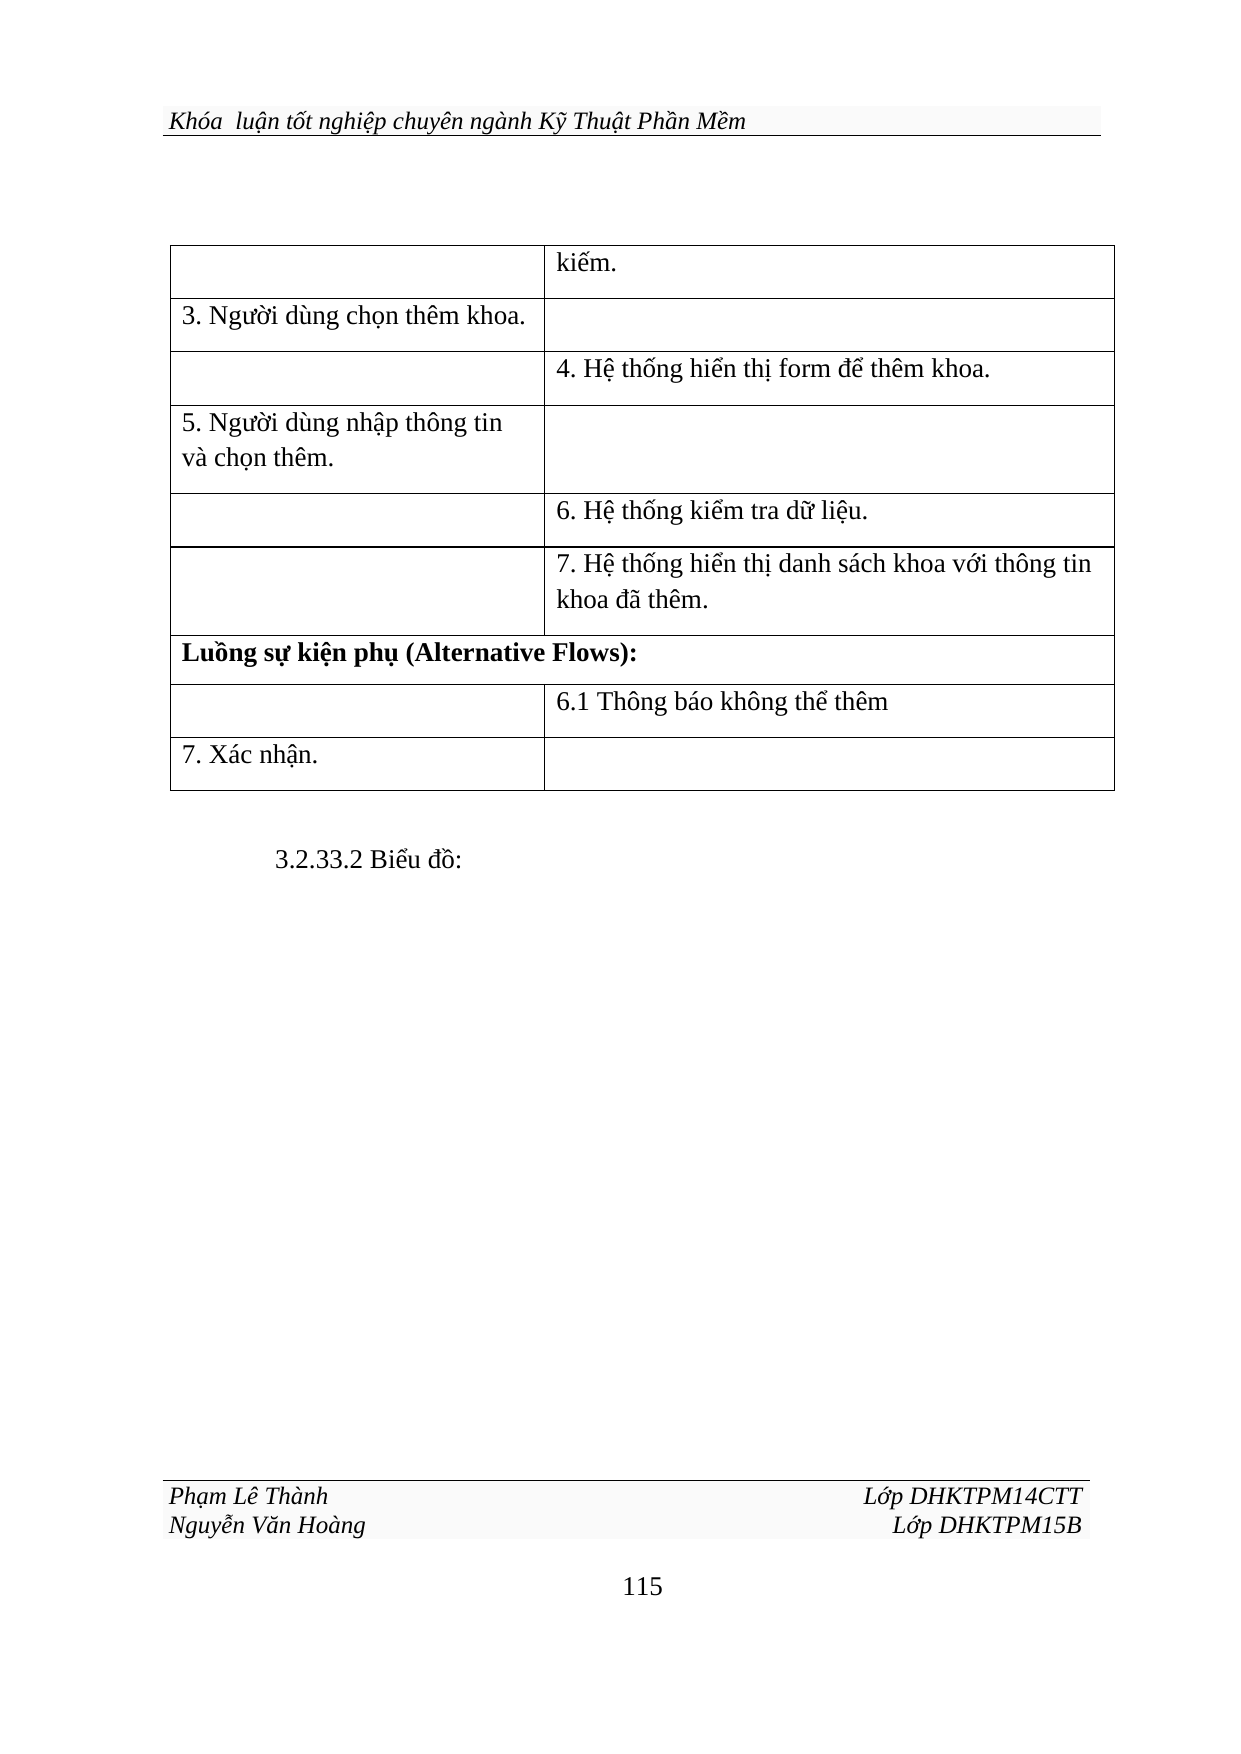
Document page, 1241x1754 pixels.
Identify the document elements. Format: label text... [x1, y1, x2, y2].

table_cell 7. Xác nhận. [171, 738, 544, 790]
table_cell [171, 246, 544, 298]
subtitle 3.2.33.2 Biểu đồ: [275, 843, 1122, 874]
table_cell 5. Người dùng nhập thông tin và chọn thêm. [171, 406, 544, 493]
table_cell 4. Hệ thống hiển thị form để thêm khoa. [545, 352, 1114, 404]
table_cell [171, 352, 544, 404]
table_cell [545, 406, 1114, 493]
table_cell 7. Hệ thống hiển thị danh sách khoa với thông tin khoa đã thêm. [545, 548, 1114, 635]
table_cell 6.1 Thông báo không thể thêm [545, 685, 1114, 737]
table_cell [171, 548, 544, 635]
table_cell [545, 738, 1114, 790]
table_cell Luồng sự kiện phụ (Alternative Flows): [171, 636, 1114, 684]
table_cell 3. Người dùng chọn thêm khoa. [171, 299, 544, 351]
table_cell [545, 246, 1114, 298]
table_cell [171, 494, 544, 546]
table_cell [171, 685, 544, 737]
table_cell 6. Hệ thống kiểm tra dữ liệu. [545, 494, 1114, 546]
table_cell [545, 299, 1114, 351]
